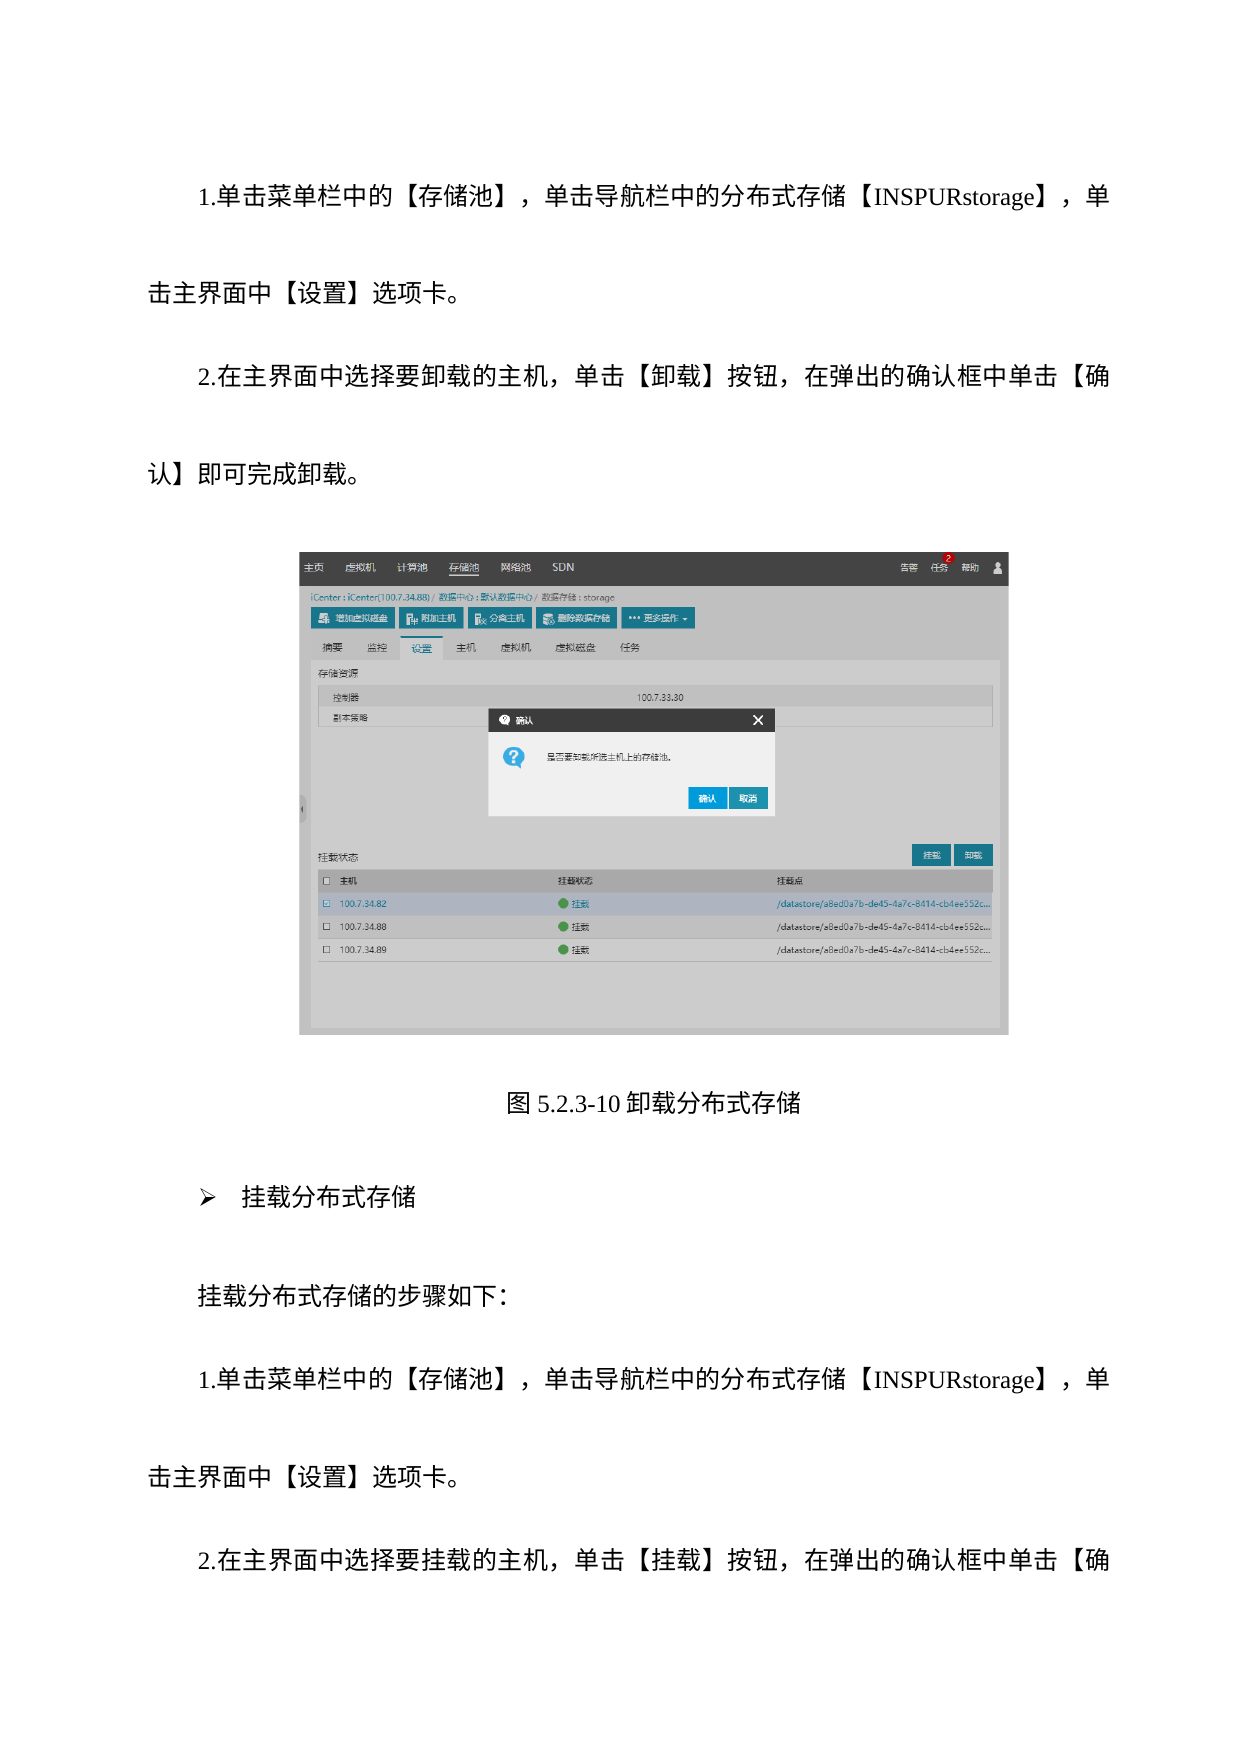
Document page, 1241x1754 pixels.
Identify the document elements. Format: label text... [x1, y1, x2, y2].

list 挂载分布式存储 [198, 1163, 1110, 1228]
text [148, 1526, 1110, 1591]
text 图 5.2.3-10 卸载分布式存储 [148, 1069, 1110, 1134]
picture [299, 552, 1009, 1035]
text 1.单击菜单栏中的【存储池】，单击导航栏中的分布式存储【INSPURstorage】，单击主界面中【设置】选项卡。 [148, 162, 1110, 324]
text 1.单击菜单栏中的【存储池】，单击导航栏中的分布式存储【INSPURstorage】，单击主界面中【设置】选项卡。 [148, 1345, 1110, 1508]
text 2.在主界面中选择要卸载的主机，单击【卸载】按钮，在弹出的确认框中单击【确认】即可完成卸载。 [148, 342, 1110, 505]
text 挂载分布式存储的步骤如下： [148, 1262, 1110, 1327]
